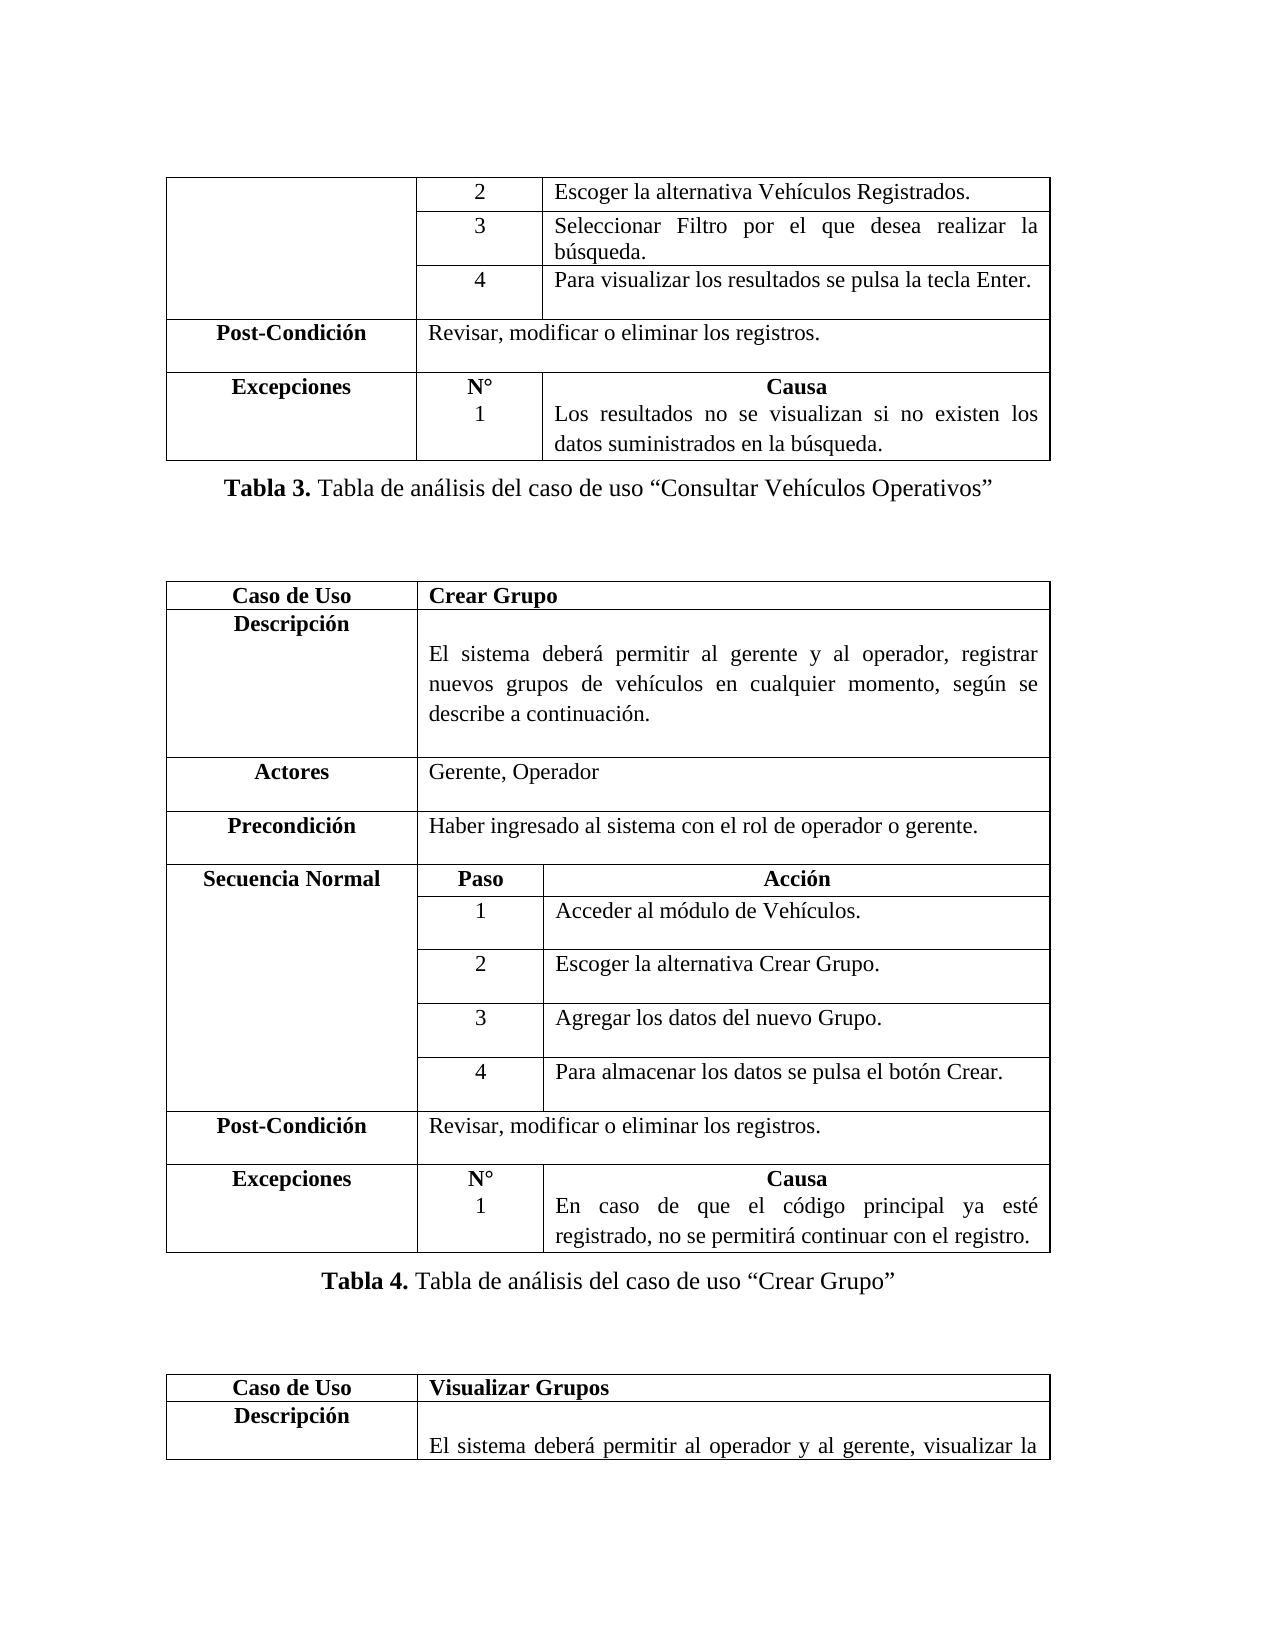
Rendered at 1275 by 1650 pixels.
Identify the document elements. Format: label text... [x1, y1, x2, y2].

table_cell Escoger la alternativa Crear Grupo. [544, 950, 1049, 1003]
table_header Visualizar Grupos [418, 1375, 1049, 1401]
text Tabla 4. Tabla de análisis del caso de uso “Crear Grupo” [177, 1266, 1039, 1294]
table_cell 2 [417, 178, 542, 211]
table_cell Para visualizar los resultados se pulsa la tecla Enter. [543, 266, 1049, 318]
table_cell Excepciones [167, 373, 416, 460]
table_cell 3 [418, 1004, 543, 1057]
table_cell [418, 1402, 1049, 1458]
table_cell 4 [417, 266, 542, 318]
table_header Caso de Uso [167, 1375, 417, 1401]
table_cell Precondición [167, 812, 417, 864]
table_cell Para almacenar los datos se pulsa el botón Crear. [544, 1058, 1049, 1111]
table_cell El sistema deberá permitir al gerente y al operador, registrar nuevos grupos de vehículos en cualquier momento, según se describe a continuación. [418, 610, 1049, 757]
table_cell Post-Condición [167, 320, 416, 372]
table_cell Descripción [167, 1402, 417, 1458]
table_cell Agregar los datos del nuevo Grupo. [544, 1004, 1049, 1057]
table_cell Secuencia Normal [167, 865, 417, 1111]
table_cell Acción [544, 865, 1049, 896]
table_cell N° 1 [418, 1165, 543, 1252]
table_header Crear Grupo [418, 582, 1049, 609]
table_cell Causa En caso de que el código principal ya esté registrado, no se permitirá continuar con el registro. [544, 1165, 1049, 1252]
table_cell Acceder al módulo de Vehículos. [544, 897, 1049, 949]
table_cell 4 [418, 1058, 543, 1111]
table_header Caso de Uso [167, 582, 417, 609]
text Tabla 3. Tabla de análisis del caso de uso “Consultar Vehículos Operativos” [177, 473, 1039, 502]
table_cell Paso [418, 865, 543, 896]
table_cell Revisar, modificar o eliminar los registros. [417, 320, 1049, 372]
table_cell 2 [418, 950, 543, 1003]
table_cell Seleccionar Filtro por el que desea realizar la búsqueda. [543, 212, 1049, 265]
table_cell 3 [417, 212, 542, 265]
table_cell Excepciones [167, 1165, 417, 1252]
table_cell 1 [418, 897, 543, 949]
table_cell Causa Los resultados no se visualizan si no existen los datos suministrados en la búsqueda. [543, 373, 1049, 460]
table_cell Descripción [167, 610, 417, 757]
table_cell Escoger la alternativa Vehículos Registrados. [543, 178, 1049, 211]
table_cell Haber ingresado al sistema con el rol de operador o gerente. [418, 812, 1049, 864]
table_cell Revisar, modificar o eliminar los registros. [418, 1112, 1049, 1164]
table_cell Actores [167, 758, 417, 811]
table_cell Post-Condición [167, 1112, 417, 1164]
table_cell Gerente, Operador [418, 758, 1049, 811]
table_cell N° 1 [417, 373, 542, 460]
